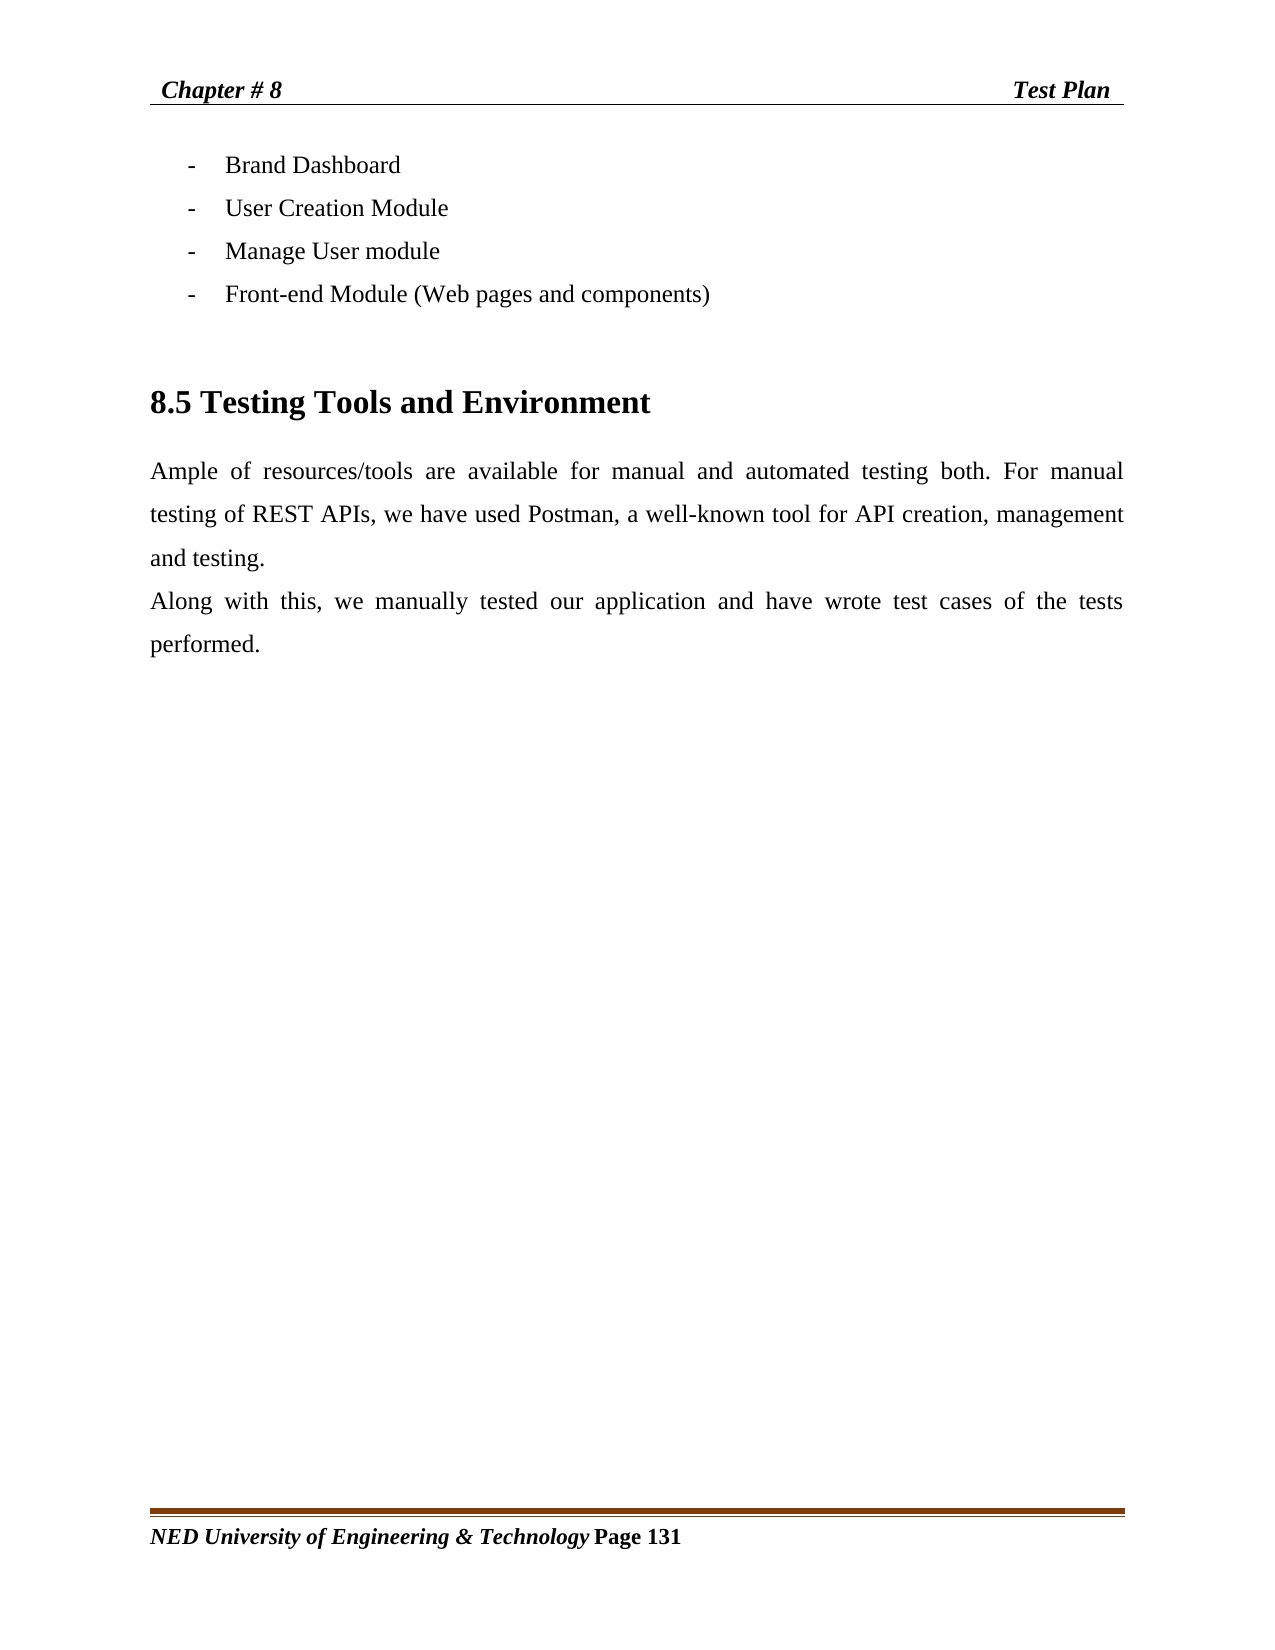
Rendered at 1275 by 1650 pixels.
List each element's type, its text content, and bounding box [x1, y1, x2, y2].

list Brand Dashboard [187, 150, 1125, 179]
text Along with this, we manually tested our application and have wrote test cases of the tests performed. [150, 586, 1125, 658]
text Ample of resources/tools are available for manual and automated testing both. For manual testing of REST APIs, we have used Postman, a well-known tool for API creation, management and testing. [150, 456, 1125, 571]
list Front-end Module (Web pages and components) [187, 279, 1125, 308]
list User Creation Module [187, 193, 1125, 222]
subtitle 8.5 Testing Tools and Environment [150, 382, 1125, 421]
list Manage User module [187, 236, 1125, 265]
